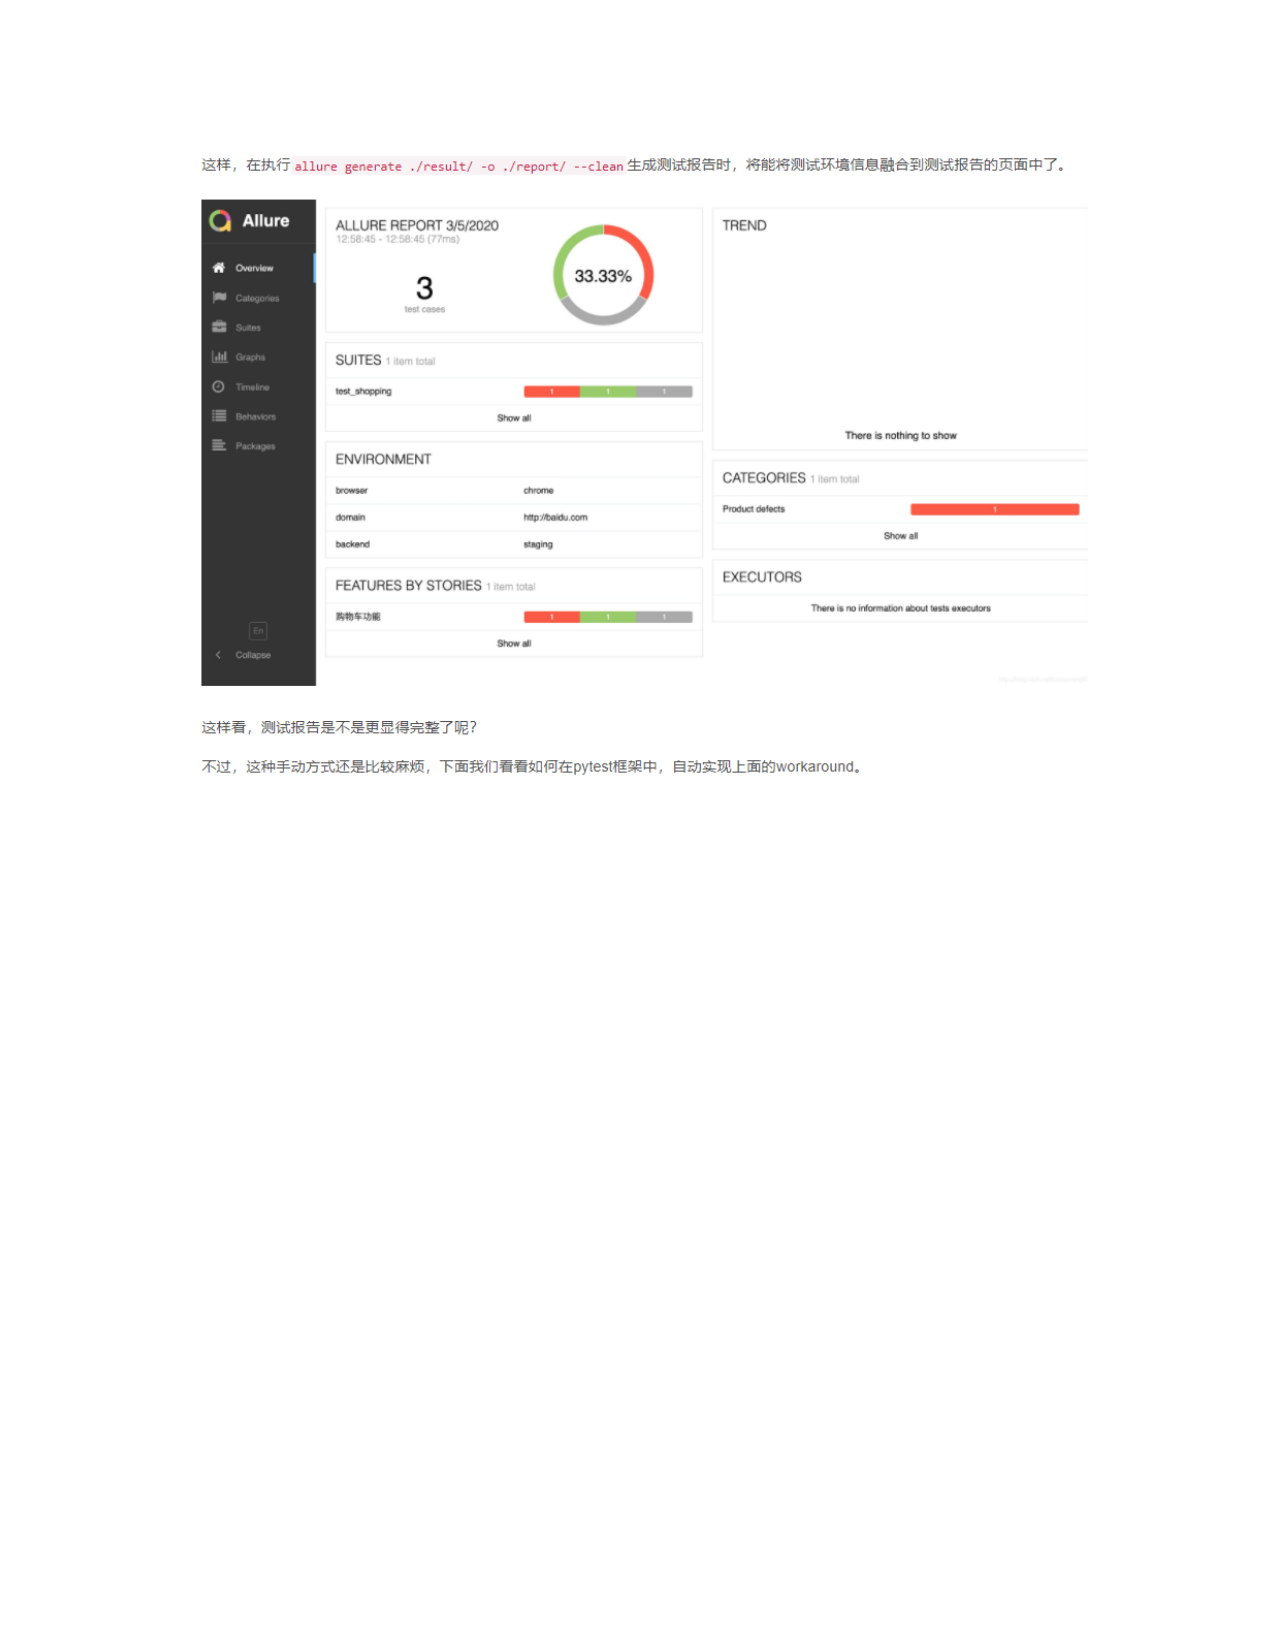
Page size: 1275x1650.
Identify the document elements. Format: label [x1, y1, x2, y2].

picture [187, 150, 1088, 784]
